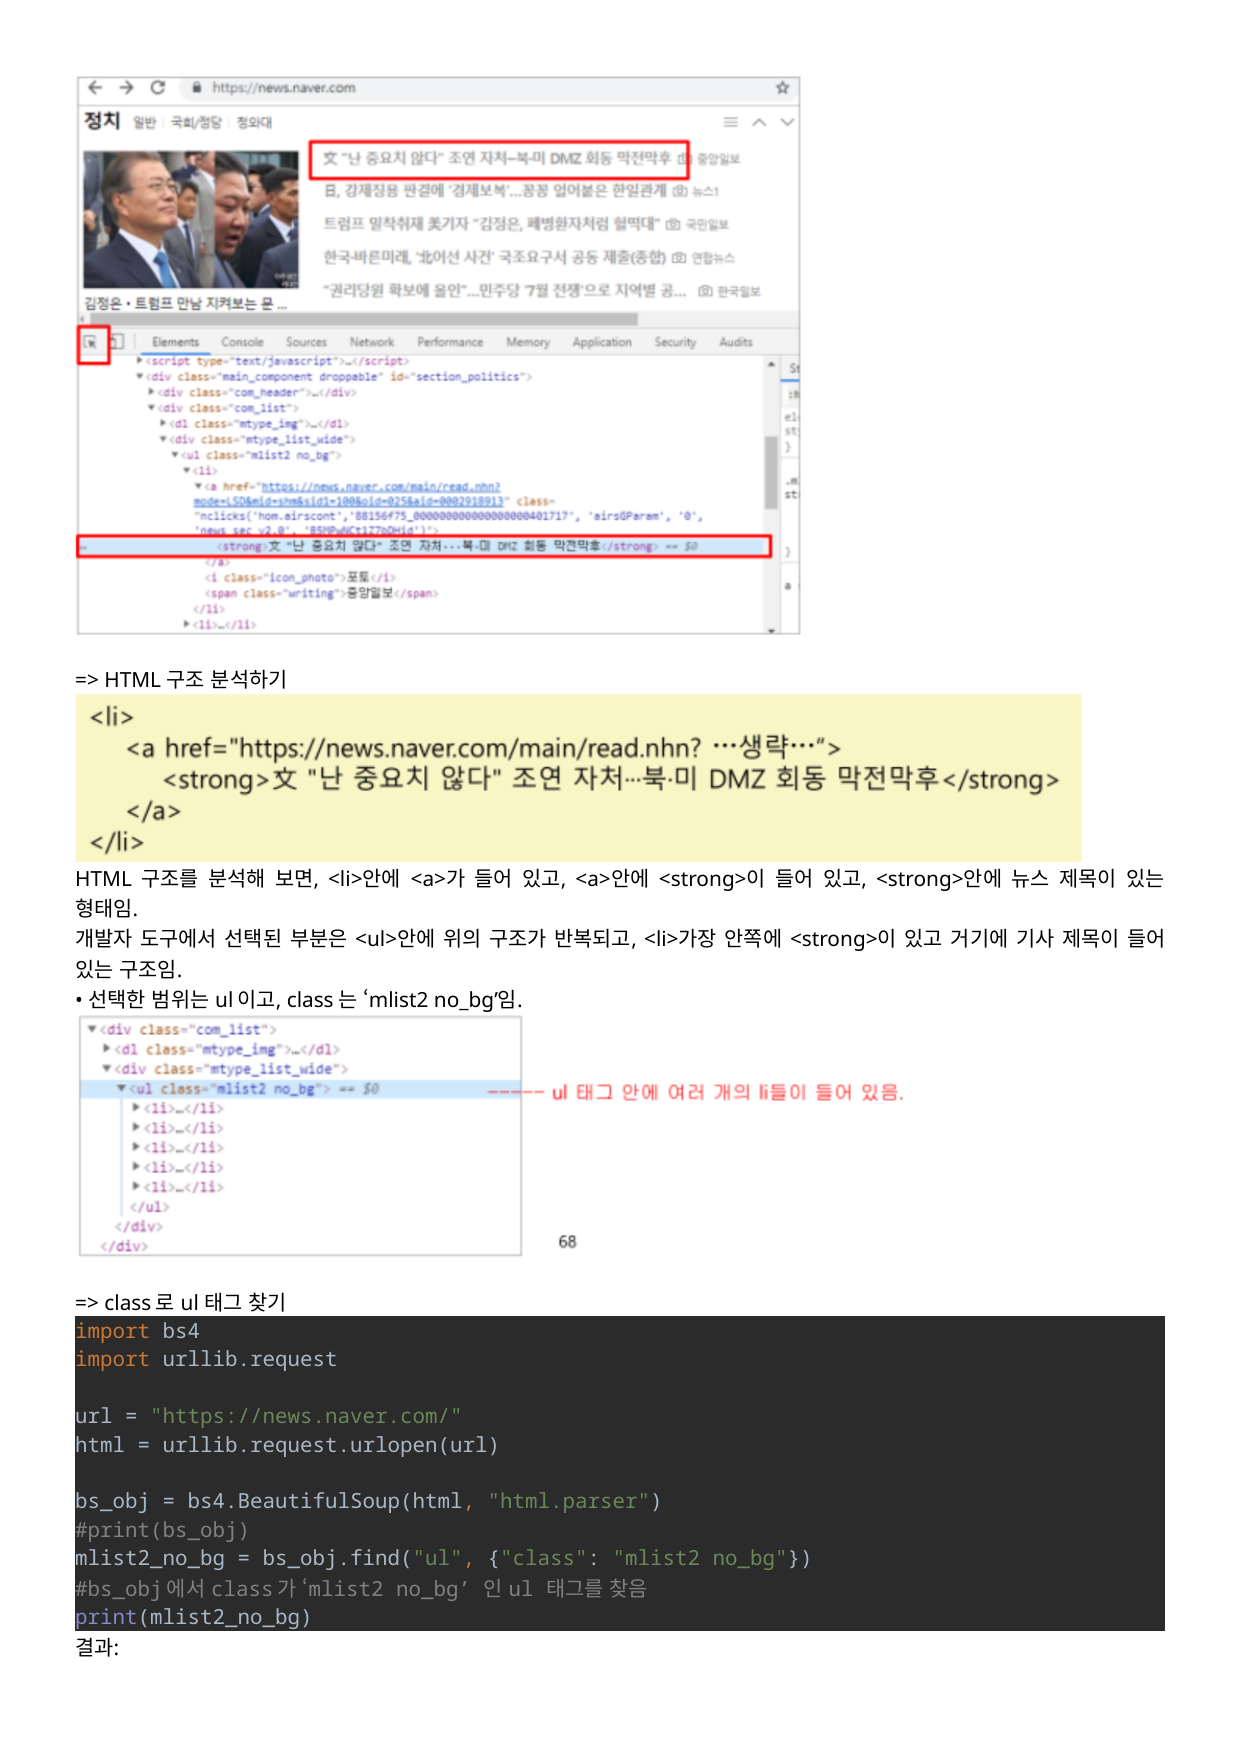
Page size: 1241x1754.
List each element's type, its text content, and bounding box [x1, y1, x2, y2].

text HTML 구조를 분석해 보면, <li>안에 <a>가 들어 있고, <a>안에 <strong>이 들어 있고, <strong>안에 뉴스 제목이 있는 형태임. [75, 862, 1165, 923]
text • 선택한 범위는 ul이고, class는 ‘mlist2 no_bg’임. [75, 983, 1165, 1013]
text => HTML 구조 분석하기 [75, 663, 1165, 693]
picture [75, 1013, 923, 1258]
picture [75, 75, 805, 635]
text 개발자 도구에서 선택된 부분은 <ul>안에 위의 구조가 반복되고, <li>가장 안쪽에 <strong>이 있고 거기에 기사 제목이 들어 있는 구조임. [75, 923, 1165, 983]
text => class로 ul 태그 찾기 [75, 1286, 1165, 1316]
picture [75, 693, 1082, 862]
text 결과: [75, 1631, 1165, 1661]
text import bs4 import urllib.request url = "https://news.naver.com/" html = urllib.request.urlopen(url) bs_obj = bs4.BeautifulSoup(html, "html.parser") #print(bs_obj) mlist2_no_bg = bs_obj.find("ul", {"class": "mlist2 no_bg"}) #bs_obj에서 class가 ‘mlist2 no_bg’ 인 ul 태그를 찾음 print(mlist2_no_bg) [75, 1316, 1165, 1631]
